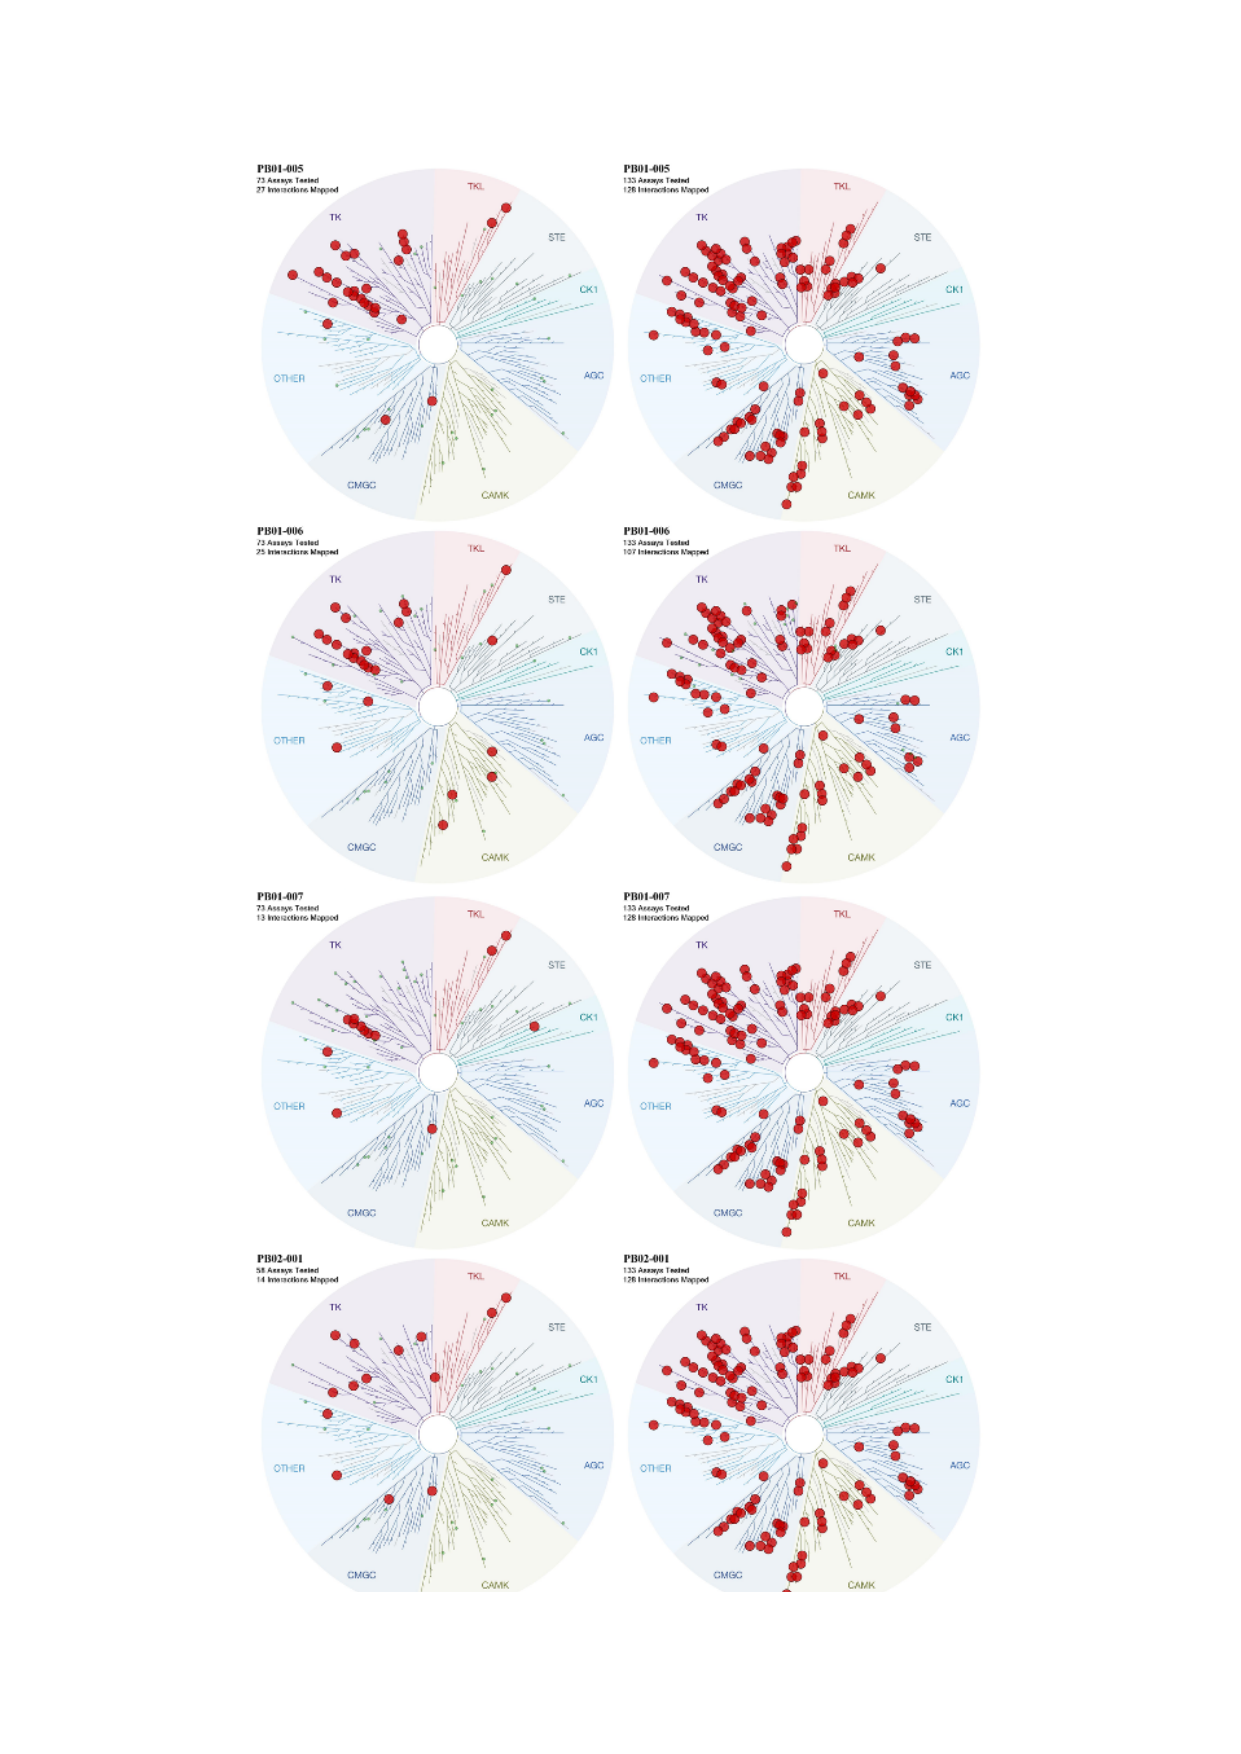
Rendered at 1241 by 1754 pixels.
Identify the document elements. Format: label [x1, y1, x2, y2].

picture [254, 162, 987, 1592]
